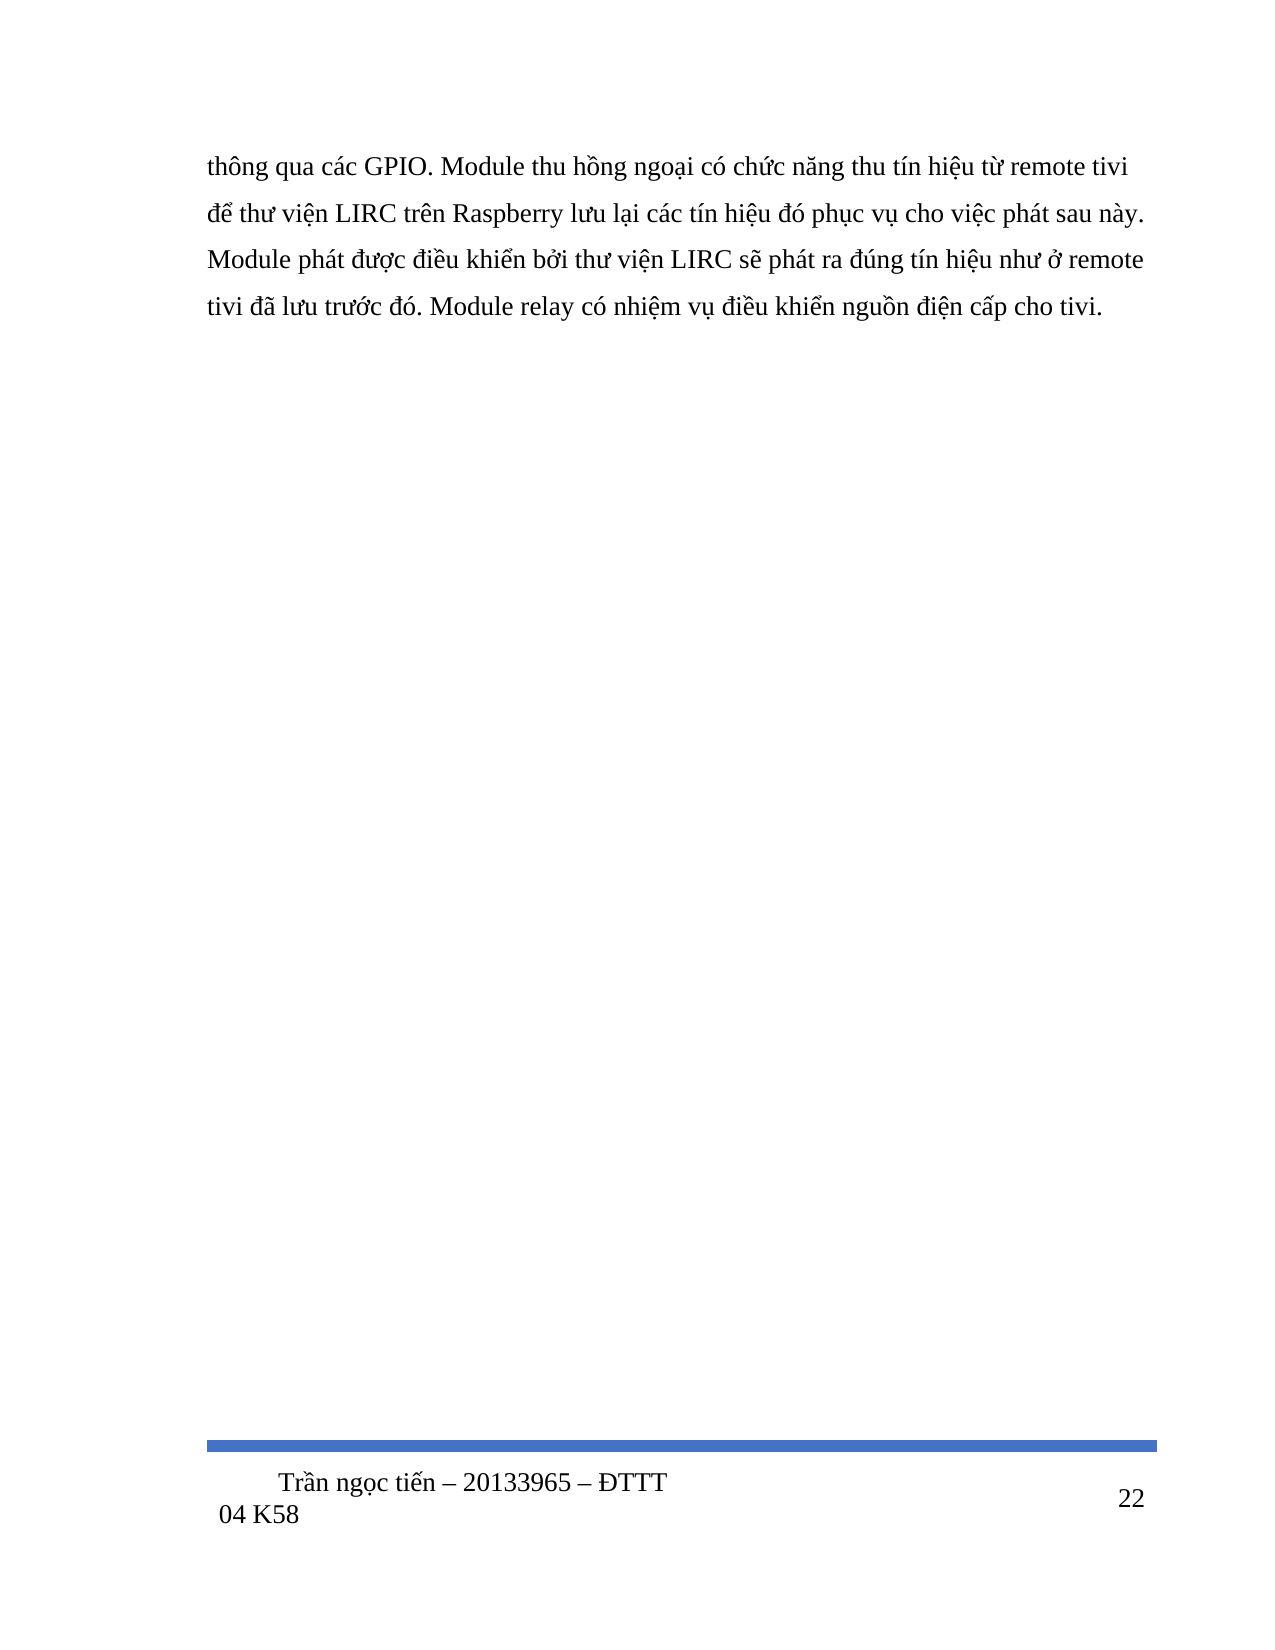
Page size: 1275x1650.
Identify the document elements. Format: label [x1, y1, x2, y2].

text [207, 150, 1157, 321]
